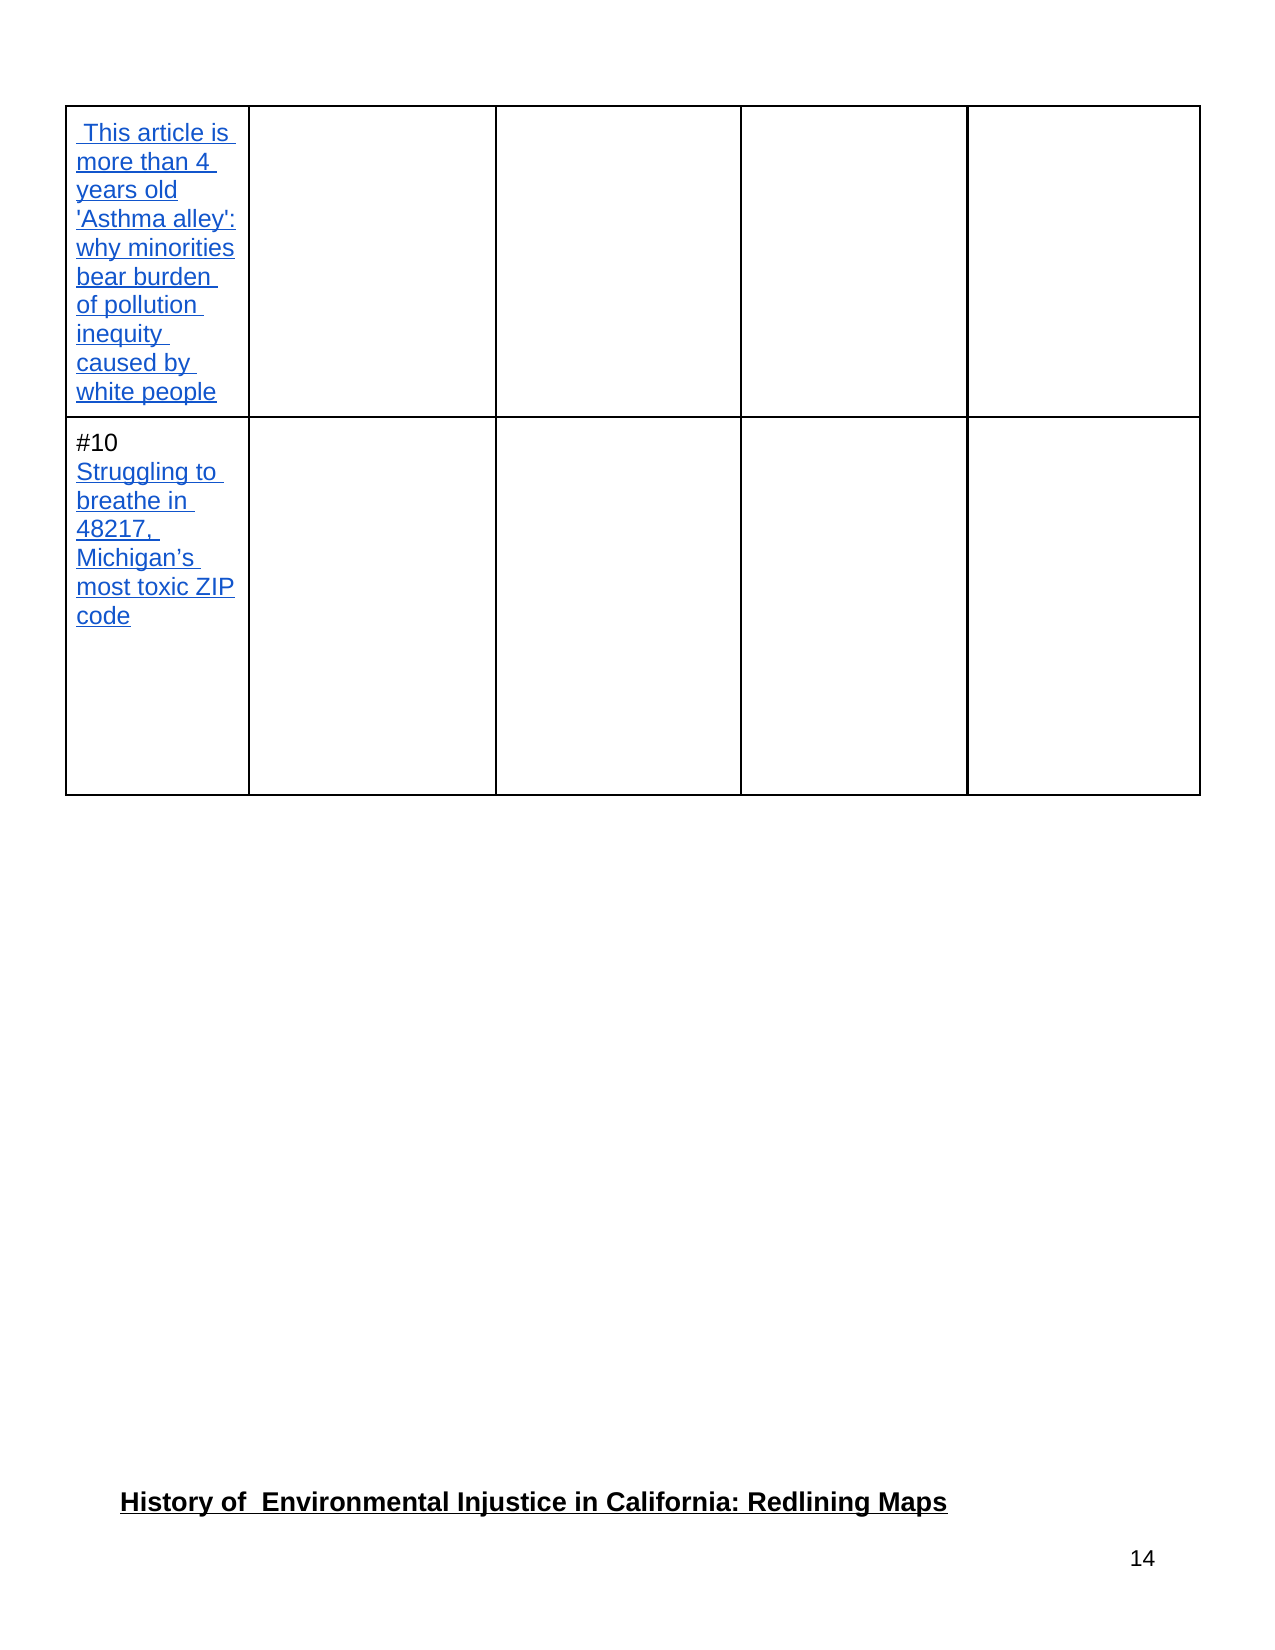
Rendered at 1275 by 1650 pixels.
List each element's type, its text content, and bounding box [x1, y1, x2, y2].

table_cell [742, 418, 966, 794]
table_cell [969, 107, 1199, 416]
table_cell [742, 107, 966, 416]
text History of Environmental Injustice in California: Redlining Maps [120, 1486, 1155, 1517]
table_cell [497, 107, 740, 416]
table_cell [250, 418, 495, 794]
table_cell #10 Struggling to breathe in 48217, Michigan’s most toxic ZIP code [67, 418, 248, 794]
table_cell [969, 418, 1199, 794]
table_cell [250, 107, 495, 416]
table_cell [497, 418, 740, 794]
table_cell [67, 107, 248, 416]
